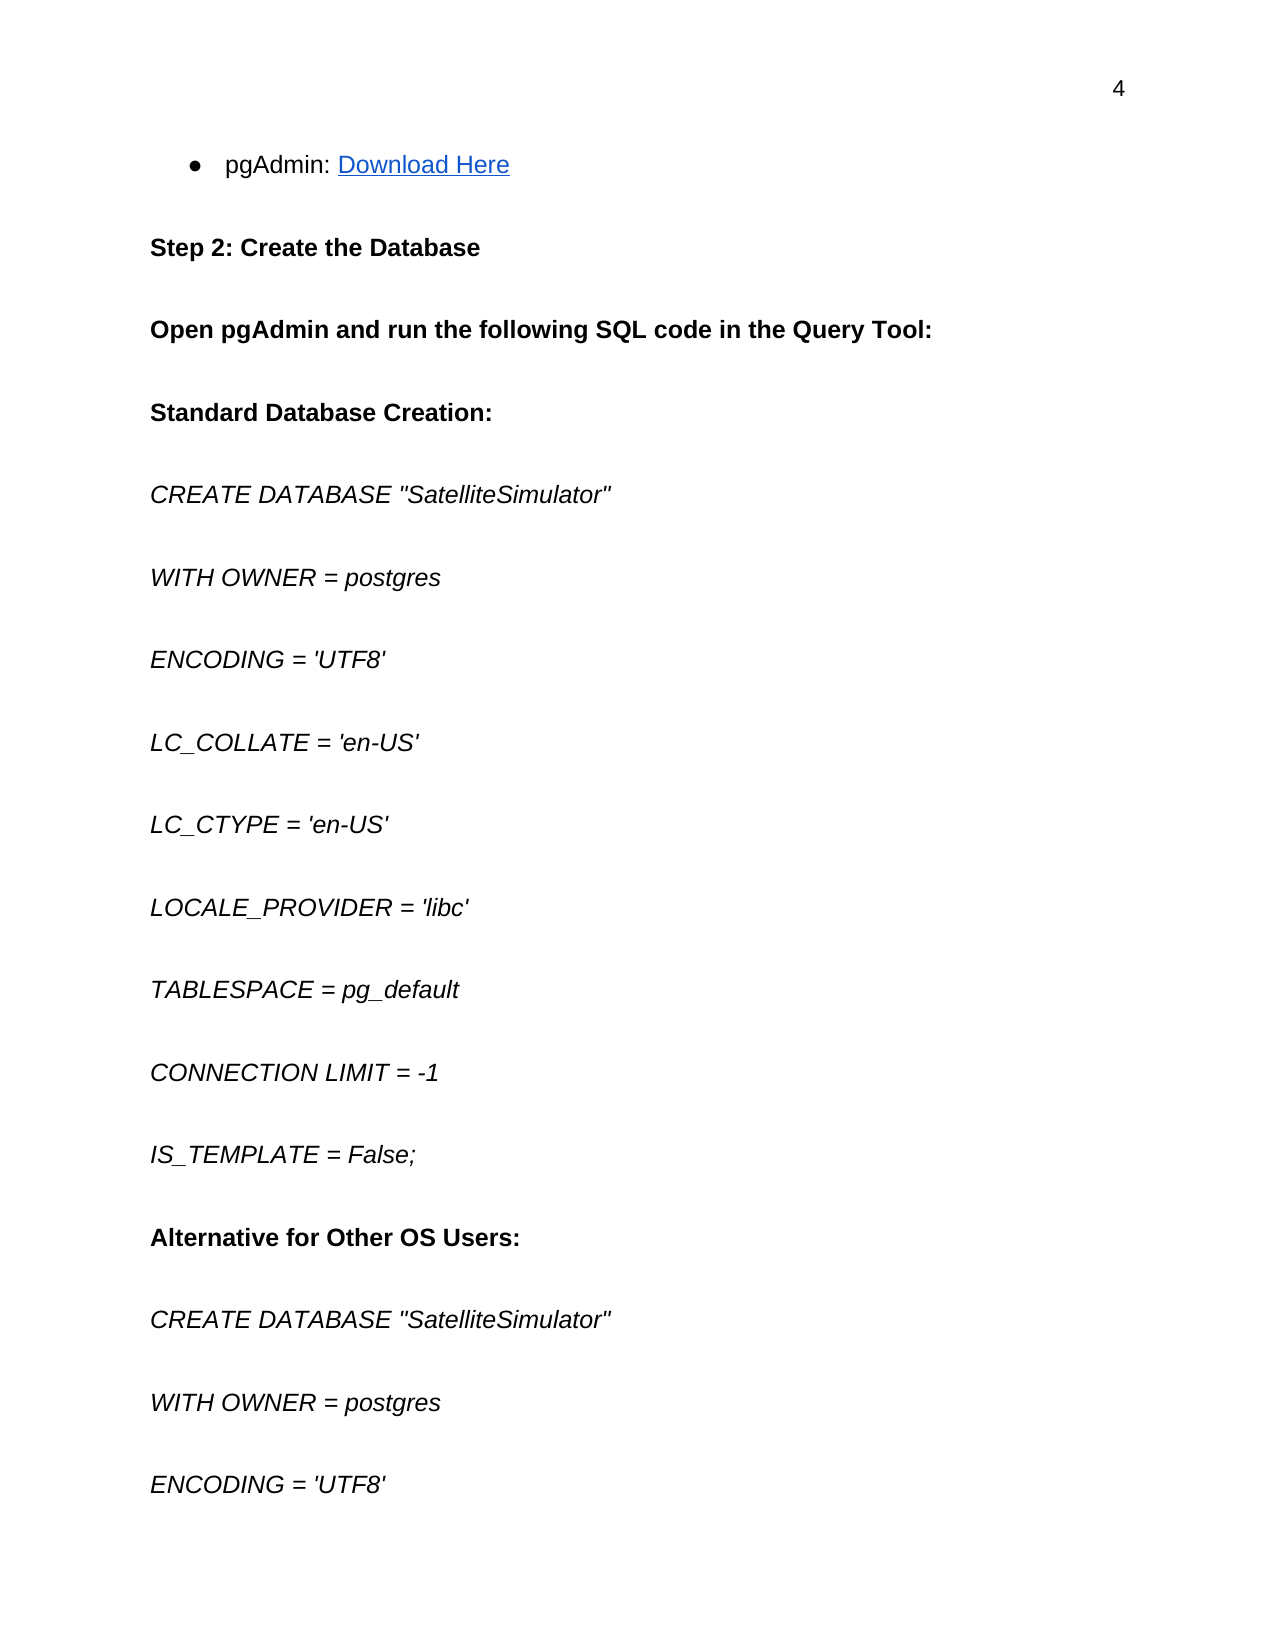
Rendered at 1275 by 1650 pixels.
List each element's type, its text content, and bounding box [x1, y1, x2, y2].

text IS_TEMPLATE = False; [150, 1140, 1125, 1169]
text Step 2: Create the Database [150, 232, 1125, 261]
text WITH OWNER = postgres [150, 1387, 1125, 1416]
list pgAdmin: Download Here [187, 150, 1125, 179]
text Open pgAdmin and run the following SQL code in the Query Tool: [150, 315, 1125, 344]
text CONNECTION LIMIT = -1 [150, 1057, 1125, 1086]
text CREATE DATABASE "SatelliteSimulator" [150, 480, 1125, 509]
text Alternative for Other OS Users: [150, 1222, 1125, 1251]
text ENCODING = 'UTF8' [150, 645, 1125, 674]
text ENCODING = 'UTF8' [150, 1470, 1125, 1499]
text Standard Database Creation: [150, 397, 1125, 426]
text LOCALE_PROVIDER = 'libc' [150, 892, 1125, 921]
text LC_CTYPE = 'en-US' [150, 810, 1125, 839]
text WITH OWNER = postgres [150, 562, 1125, 591]
text CREATE DATABASE "SatelliteSimulator" [150, 1305, 1125, 1334]
text TABLESPACE = pg_default [150, 975, 1125, 1004]
text LC_COLLATE = 'en-US' [150, 727, 1125, 756]
